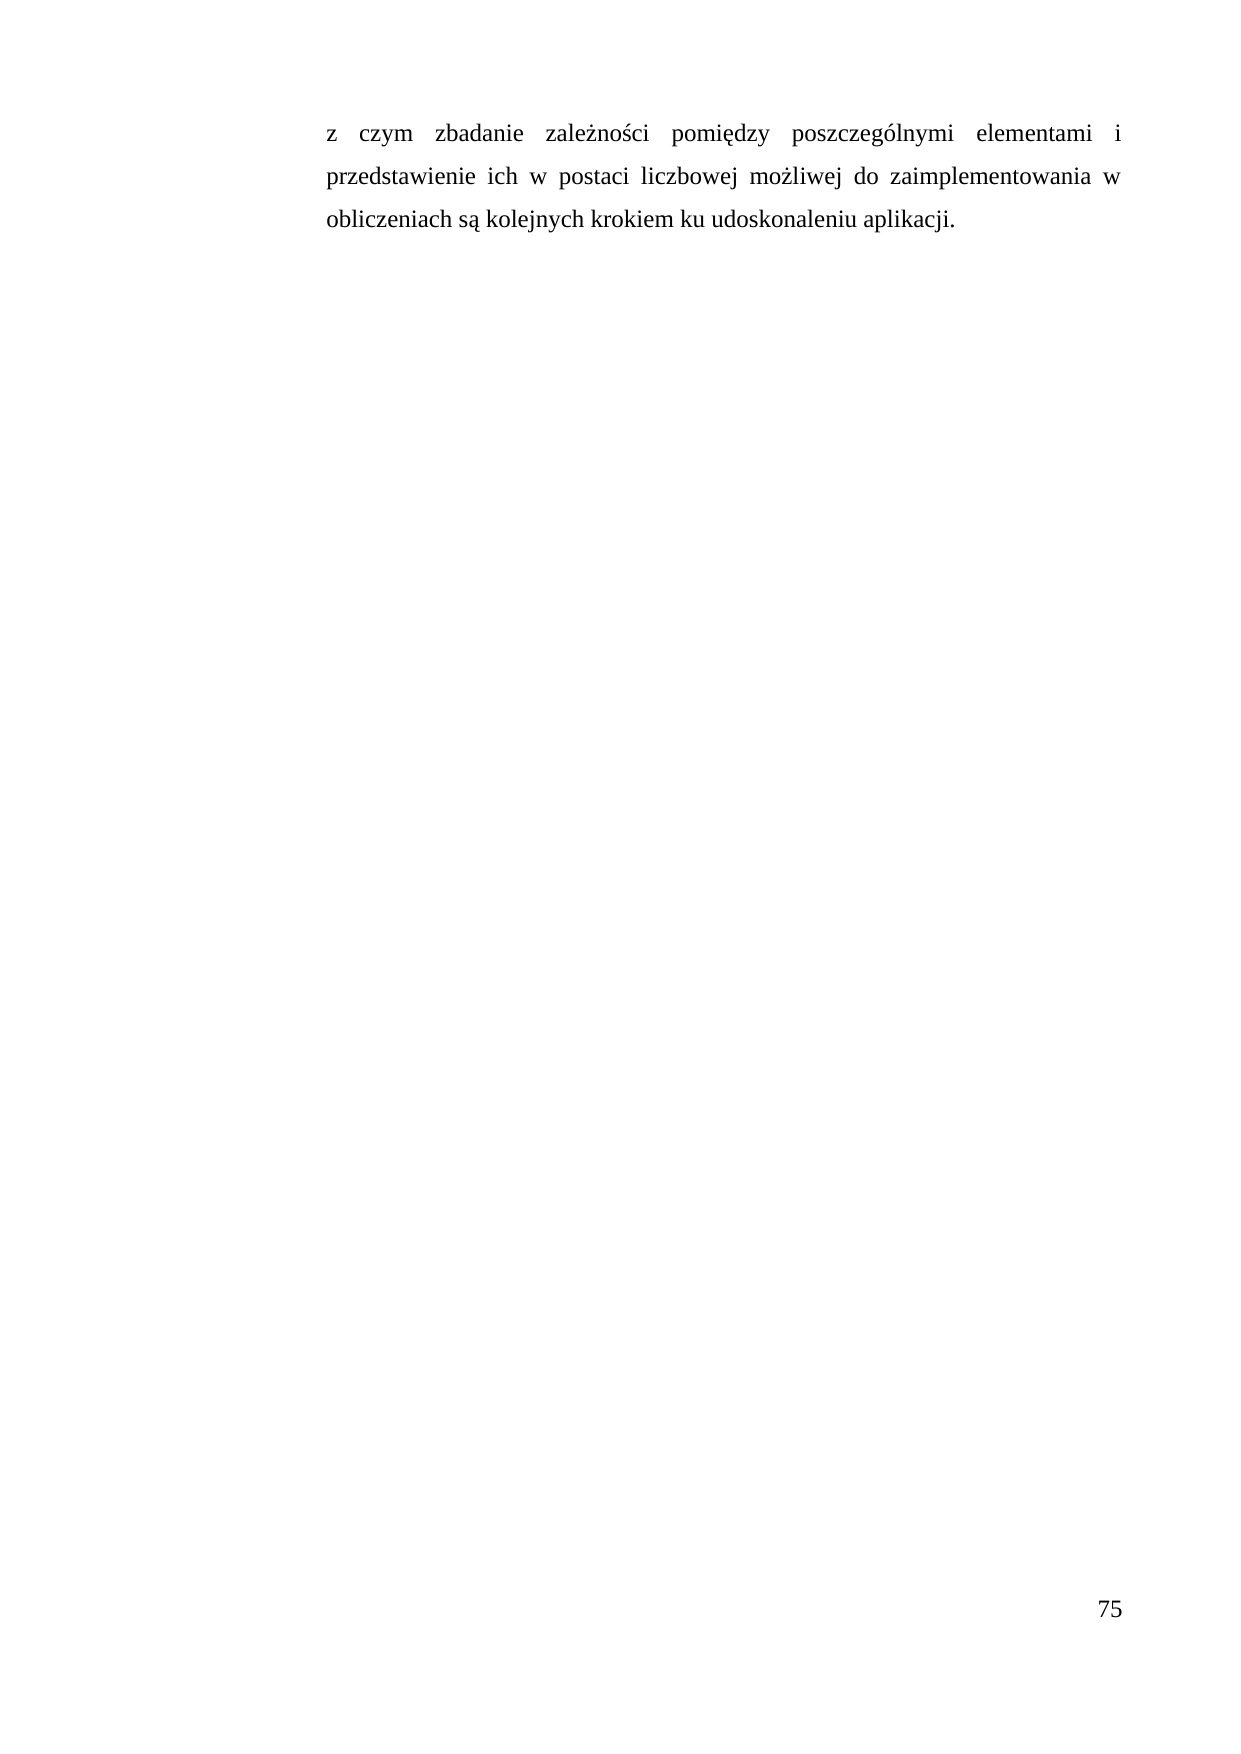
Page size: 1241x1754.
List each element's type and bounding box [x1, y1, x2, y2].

list [288, 118, 1122, 233]
